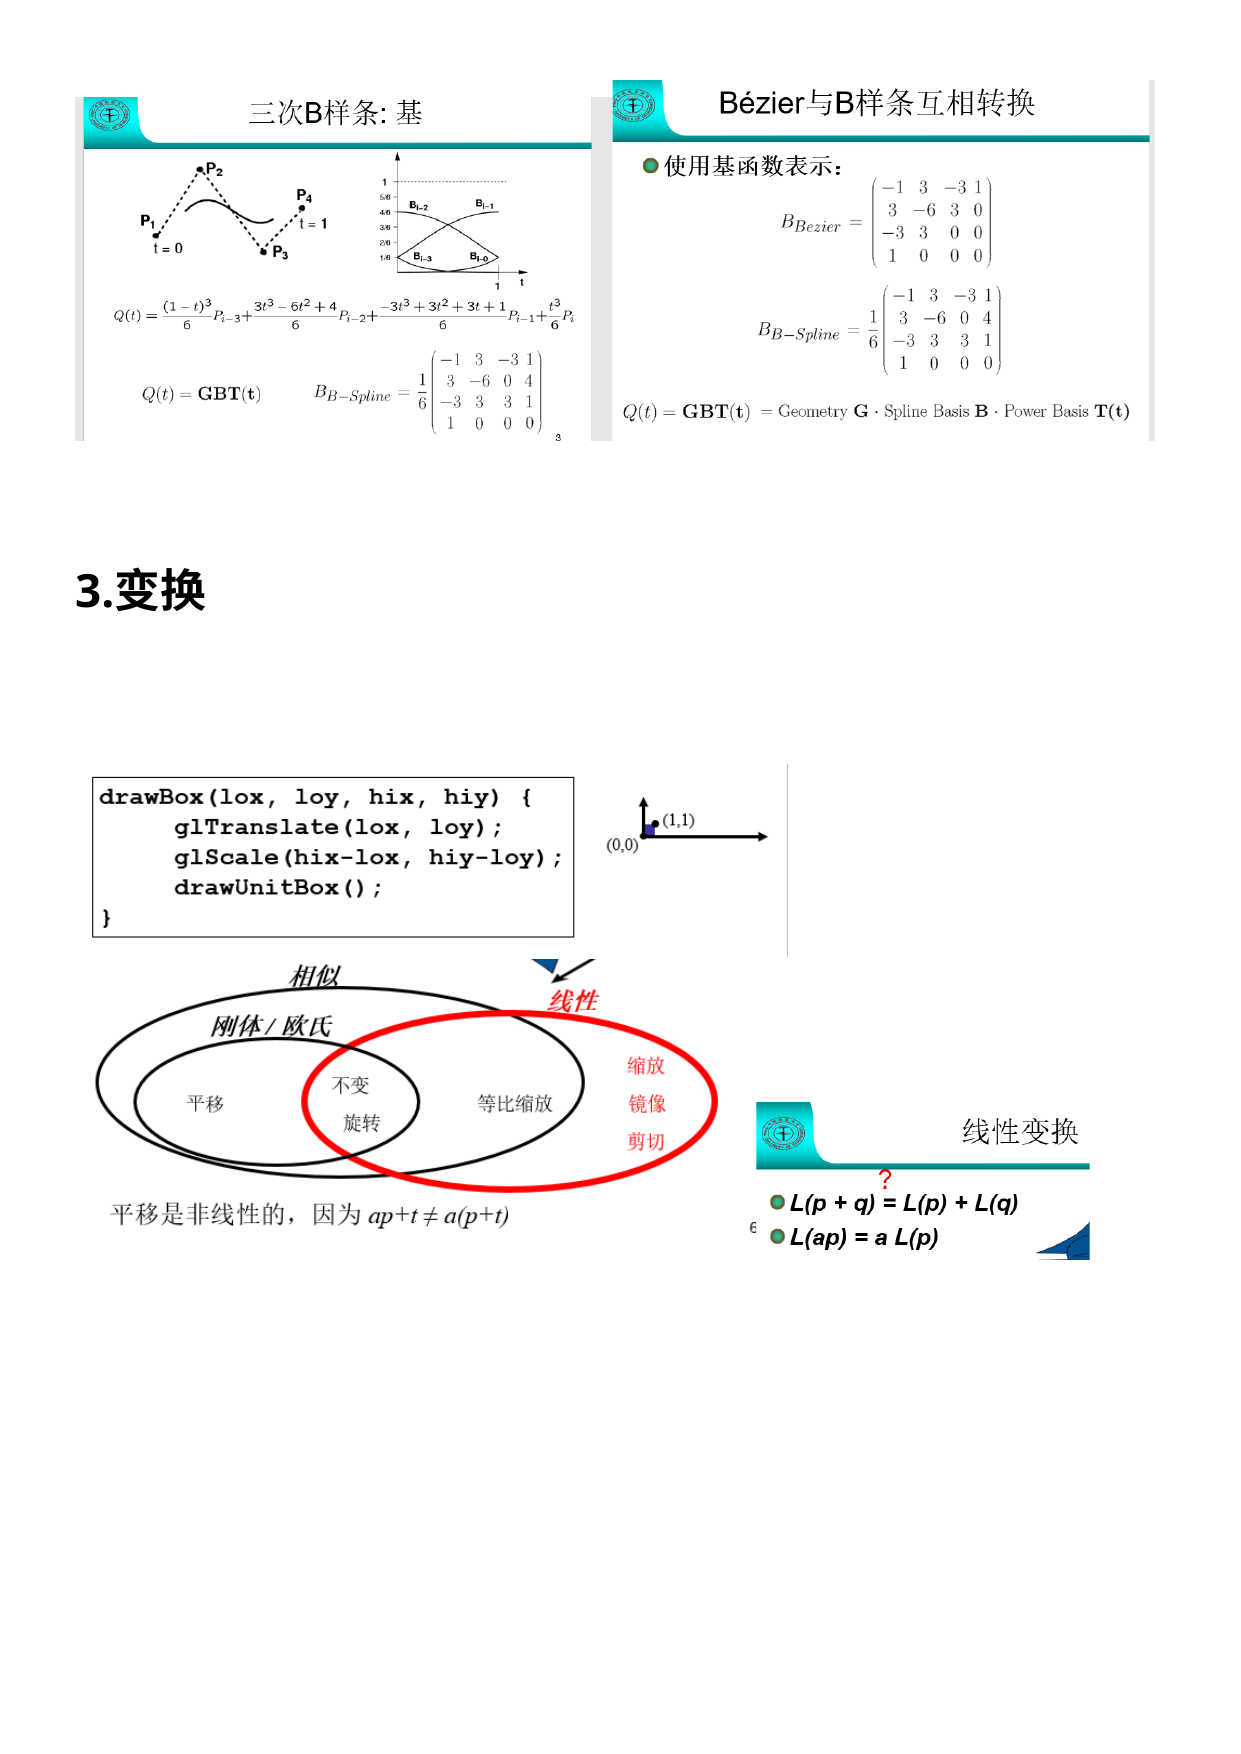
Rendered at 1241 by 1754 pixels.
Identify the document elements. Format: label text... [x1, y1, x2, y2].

subtitle 3.变换 [75, 539, 1165, 636]
picture [75, 959, 1090, 1260]
picture [75, 80, 1155, 441]
picture [75, 764, 788, 957]
